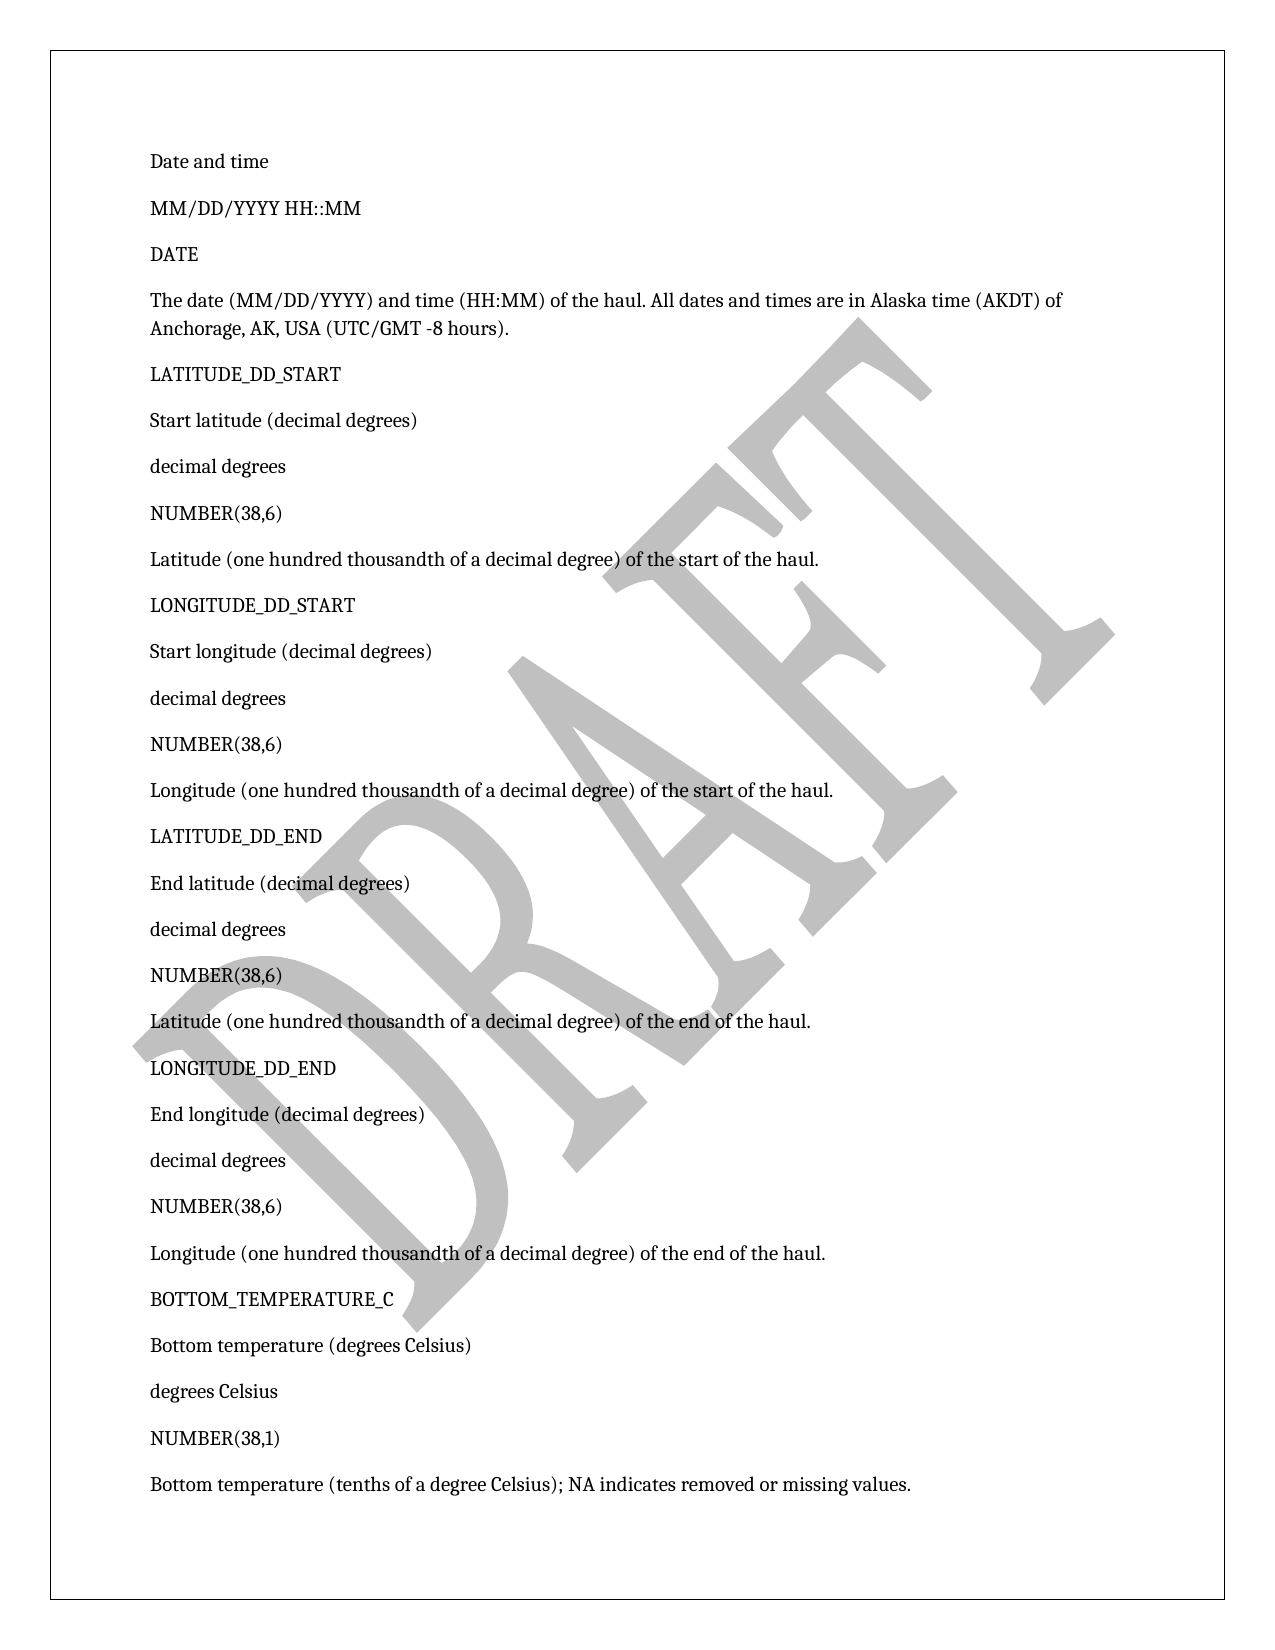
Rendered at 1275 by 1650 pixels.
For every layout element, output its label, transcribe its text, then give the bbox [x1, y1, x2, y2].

text DATE [150, 242, 1125, 266]
text NUMBER(38,6) [150, 501, 1125, 525]
text Latitude (one hundred thousandth of a decimal degree) of the start of the haul. [150, 547, 1125, 571]
text Longitude (one hundred thousandth of a decimal degree) of the start of the haul. [150, 779, 1125, 803]
text Longitude (one hundred thousandth of a decimal degree) of the end of the haul. [150, 1241, 1125, 1265]
text Bottom temperature (tenths of a degree Celsius); NA indicates removed or missing values. [150, 1472, 1125, 1496]
text decimal degrees [150, 917, 1125, 941]
text Latitude (one hundred thousandth of a decimal degree) of the end of the haul. [150, 1010, 1125, 1034]
text The date (MM/DD/YYYY) and time (HH:MM) of the haul. All dates and times are in Alaska time (AKDT) of Anchorage, AK, USA (UTC/GMT -8 hours). [150, 289, 1125, 340]
text NUMBER(38,1) [150, 1426, 1125, 1450]
text Start longitude (decimal degrees) [150, 640, 1125, 664]
text NUMBER(38,6) [150, 732, 1125, 756]
text LONGITUDE_DD_START [150, 594, 1125, 618]
text LONGITUDE_DD_END [150, 1056, 1125, 1080]
text LATITUDE_DD_END [150, 825, 1125, 849]
text End latitude (decimal degrees) [150, 871, 1125, 895]
text NUMBER(38,6) [150, 964, 1125, 988]
text NUMBER(38,6) [150, 1195, 1125, 1219]
text End longitude (decimal degrees) [150, 1102, 1125, 1126]
text decimal degrees [150, 686, 1125, 710]
text Bottom temperature (degrees Celsius) [150, 1334, 1125, 1358]
text decimal degrees [150, 455, 1125, 479]
text Start latitude (decimal degrees) [150, 409, 1125, 433]
text decimal degrees [150, 1149, 1125, 1173]
text LATITUDE_DD_START [150, 362, 1125, 386]
text degrees Celsius [150, 1380, 1125, 1404]
text Date and time [150, 150, 1125, 174]
text BOTTOM_TEMPERATURE_C [150, 1287, 1125, 1311]
text MM/DD/YYYY HH::MM [150, 196, 1125, 220]
